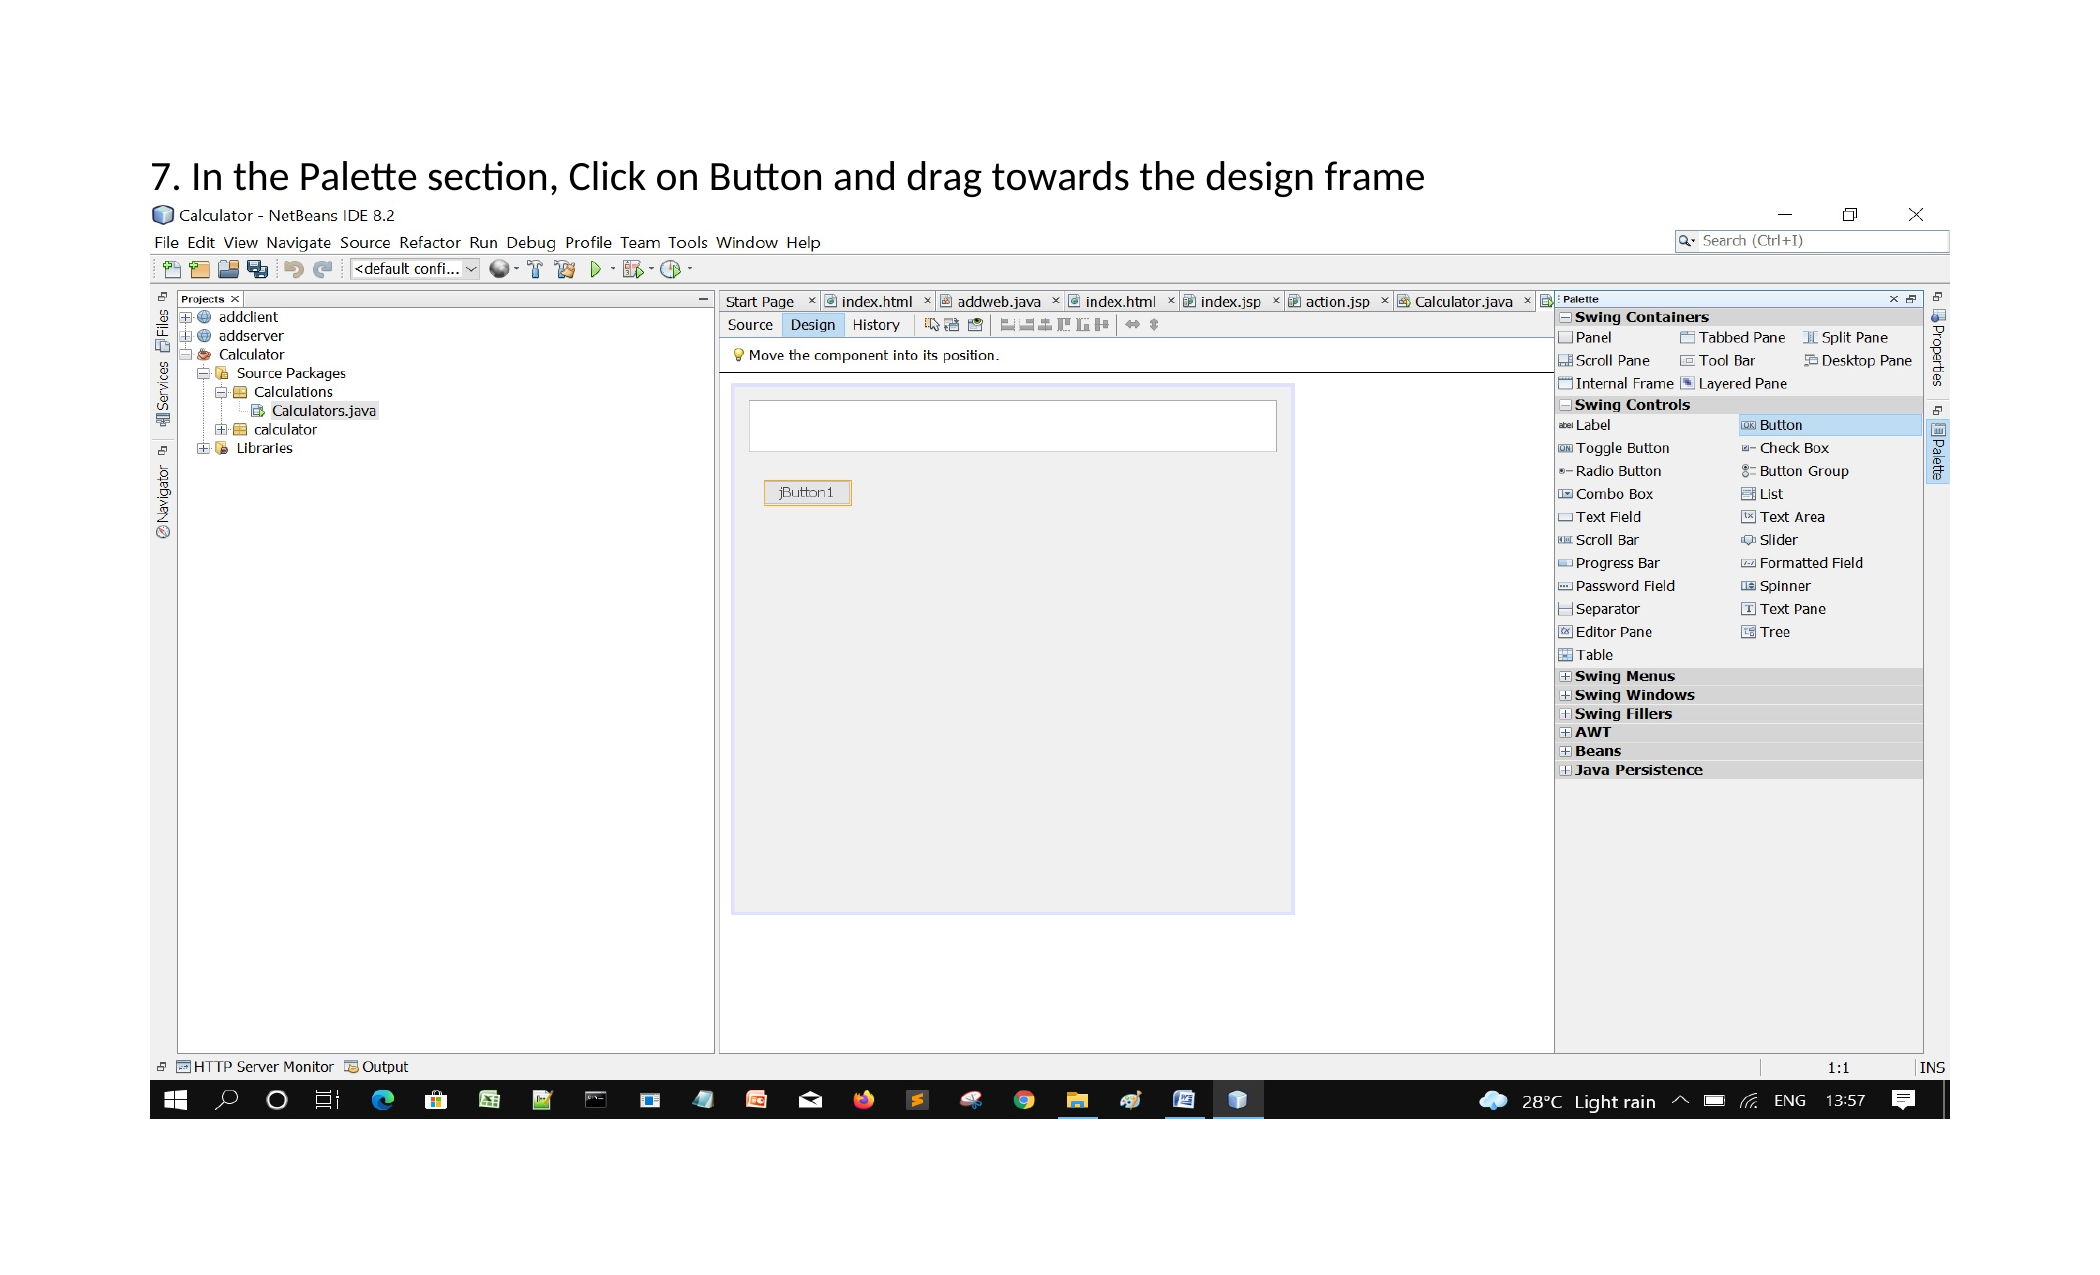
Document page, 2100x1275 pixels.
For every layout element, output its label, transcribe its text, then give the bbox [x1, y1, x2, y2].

text 7. In the Palette section, Click on Button and drag towards the design frame [150, 150, 1950, 200]
picture [150, 200, 1950, 1119]
